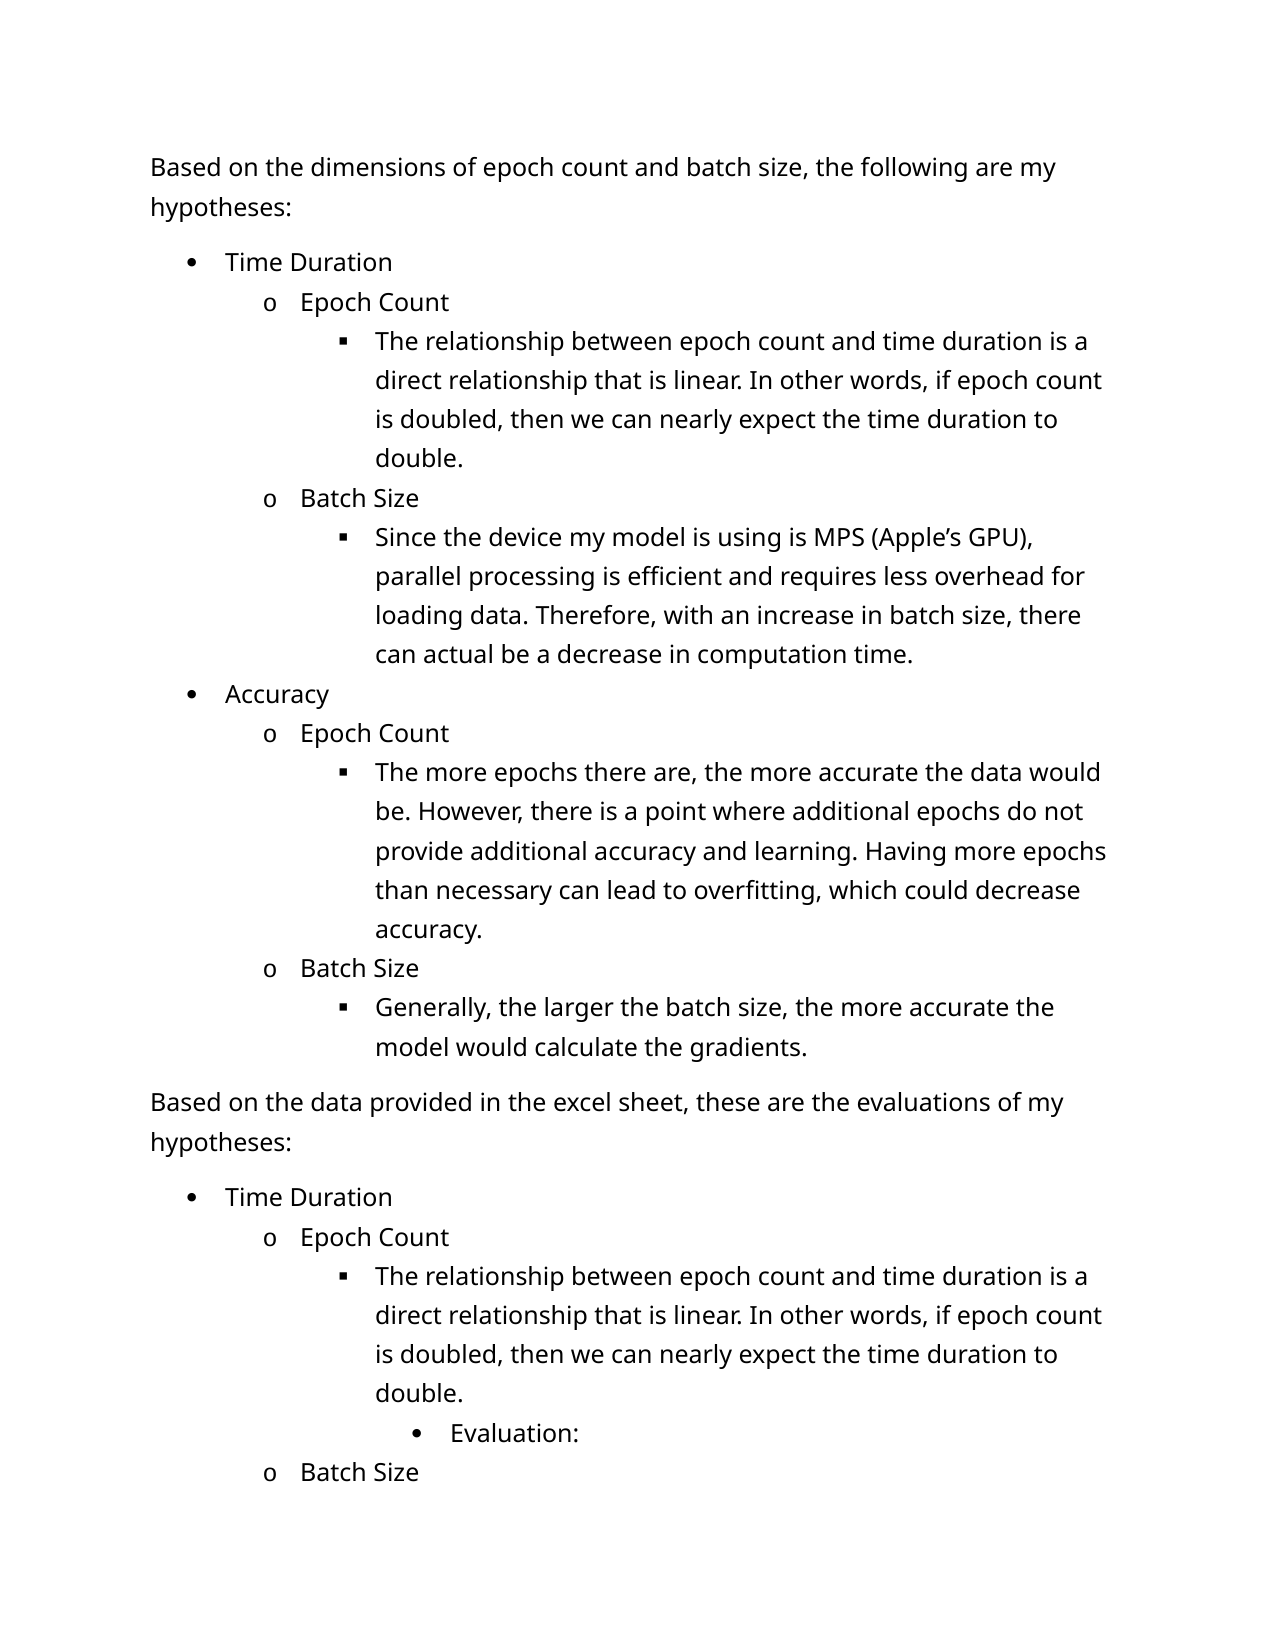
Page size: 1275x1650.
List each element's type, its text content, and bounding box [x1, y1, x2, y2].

list The more epochs there are, the more accurate the data would be. However, there is a point where additional epochs do not provide additional accuracy and learning. Having more epochs than necessary can lead to overfitting, which could decrease accuracy. [337, 755, 1125, 946]
list Time Duration [187, 1180, 1125, 1214]
list The relationship between epoch count and time duration is a direct relationship that is linear. In other words, if epoch count is doubled, then we can nearly expect the time duration to double. [337, 1258, 1125, 1410]
list Batch Size [262, 480, 1125, 514]
list Batch Size [262, 1454, 1125, 1489]
list The relationship between epoch count and time duration is a direct relationship that is linear. In other words, if epoch count is doubled, then we can nearly expect the time duration to double. [337, 323, 1125, 475]
list Time Duration [187, 245, 1125, 279]
list Generally, the larger the batch size, the more accurate the model would calculate the gradients. [337, 990, 1125, 1063]
list Evaluation: [412, 1415, 1125, 1449]
list Epoch Count [262, 1219, 1125, 1253]
list Epoch Count [262, 715, 1125, 750]
list Since the device my model is using is MPS (Apple’s GPU), parallel processing is efficient and requires less overhead for loading data. Therefore, with an increase in batch size, there can actual be a decrease in computation time. [337, 519, 1125, 671]
list Accuracy [187, 676, 1125, 710]
text Based on the data provided in the excel sheet, these are the evaluations of my hypotheses: [150, 1085, 1125, 1158]
list Batch Size [262, 951, 1125, 985]
list Epoch Count [262, 284, 1125, 318]
text Based on the dimensions of epoch count and batch size, the following are my hypotheses: [150, 150, 1125, 223]
